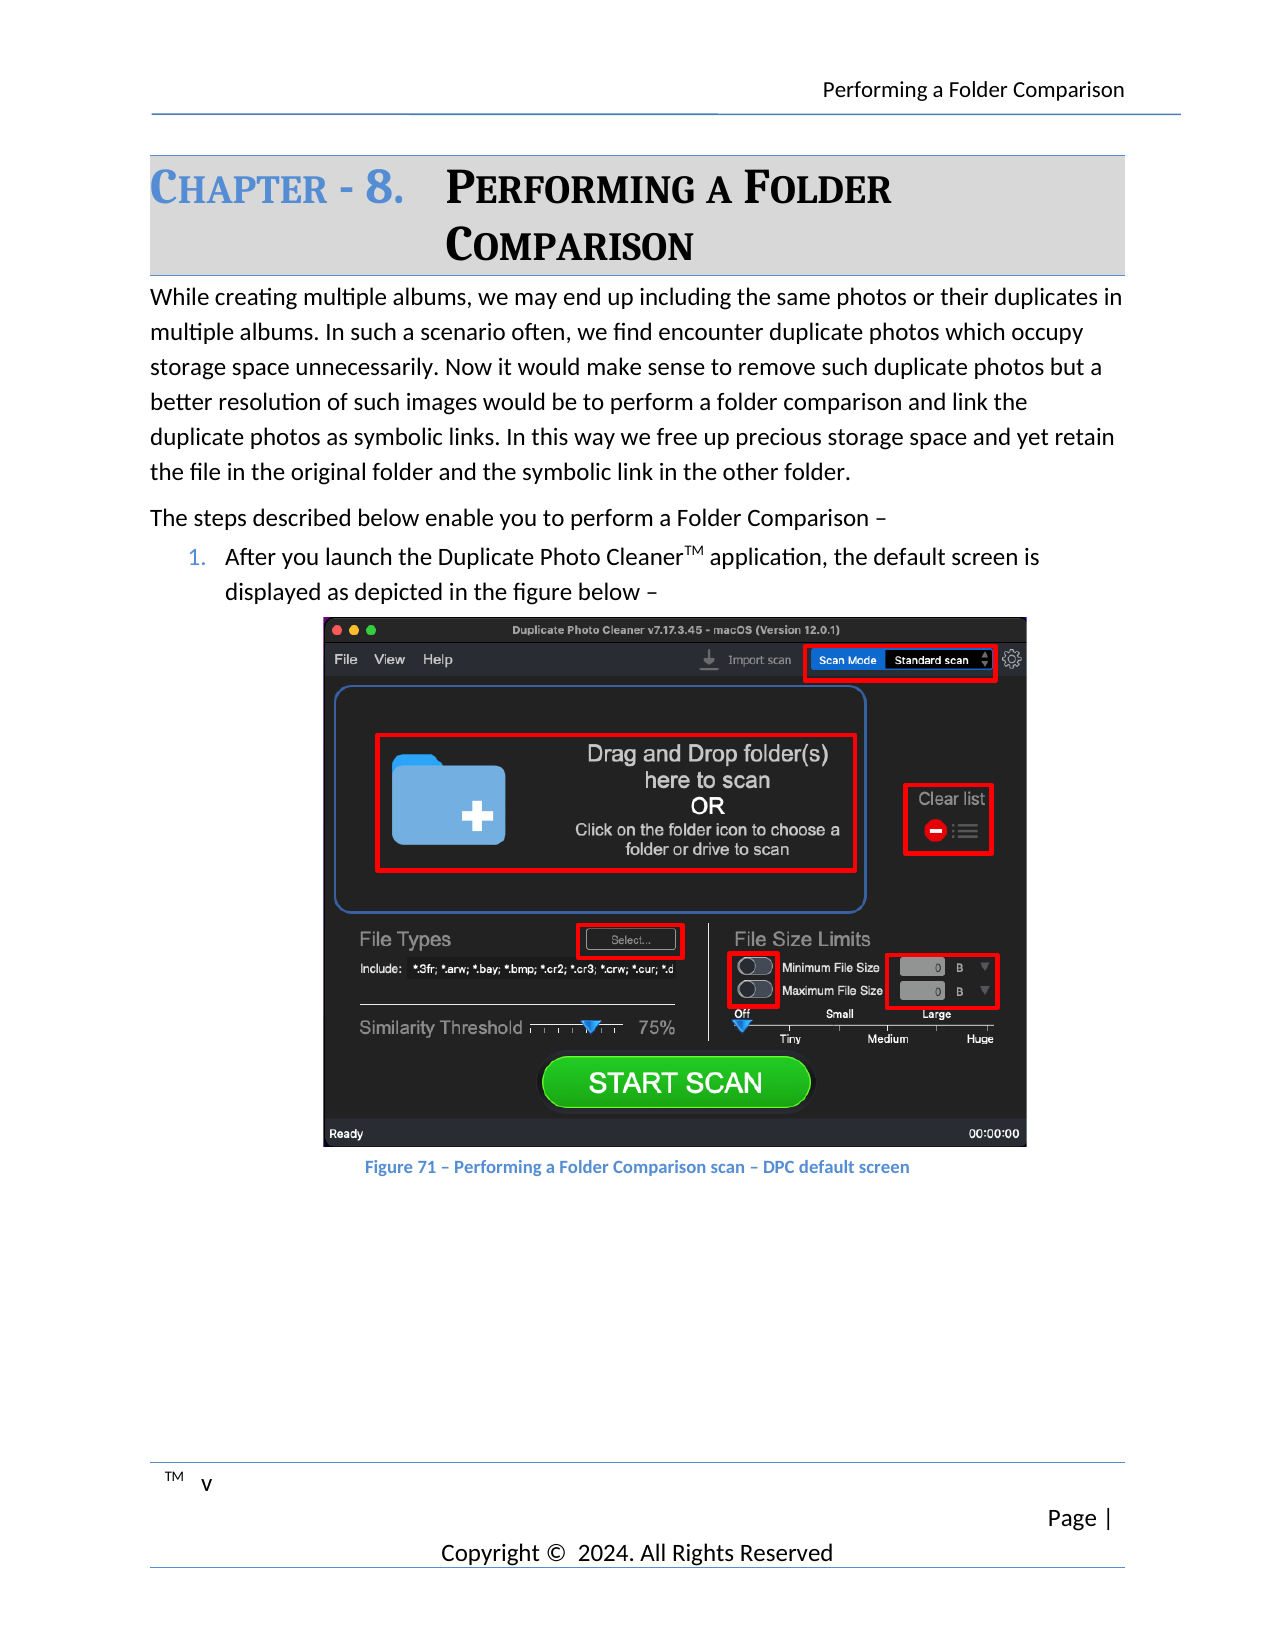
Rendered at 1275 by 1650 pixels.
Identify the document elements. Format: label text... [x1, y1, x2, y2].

text The steps described below enable you to perform a Folder Comparison – [150, 502, 1125, 532]
text Figure – Performing a Folder Comparison scan – DPC default screen [150, 1155, 1125, 1178]
text While creating multiple albums, we may end up including the same photos or their duplicates in multiple albums. In such a scenario often, we find encounter duplicate photos which occupy storage space unnecessarily. Now it would make sense to remove such duplicate photos but a better resolution of such images would be to perform a folder comparison and link the duplicate photos as symbolic links. In this way we free up precious storage space and yet retain the file in the original folder and the symbolic link in the other folder. [150, 281, 1125, 486]
picture [323, 617, 1027, 1147]
subtitle Performing a Folder Comparison [150, 156, 1125, 275]
list After you launch the Duplicate Photo CleanerTM application, the default screen is displayed as depicted in the figure below – [187, 541, 1125, 606]
